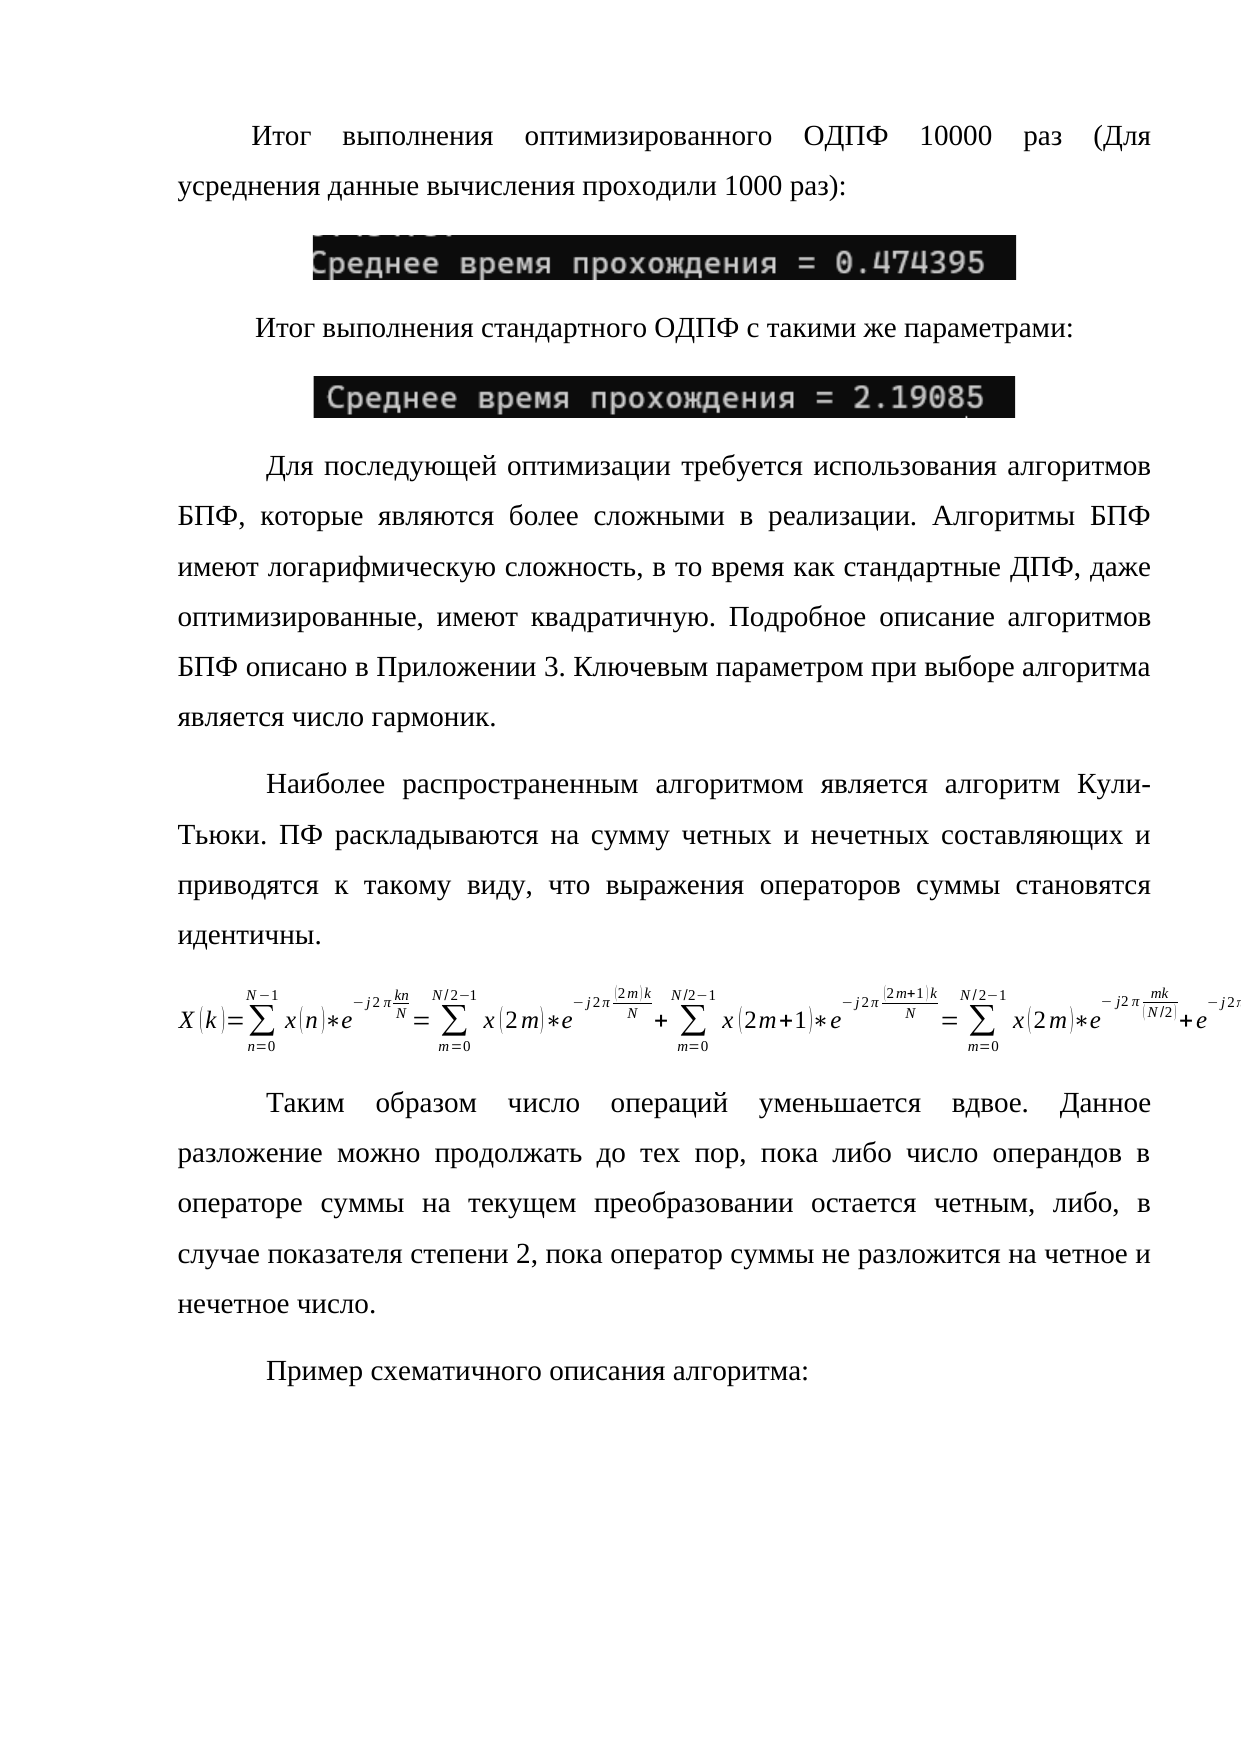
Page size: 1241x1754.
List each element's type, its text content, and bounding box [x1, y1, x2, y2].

text Пример схематичного описания алгоритма: [177, 1353, 1152, 1387]
text Итог выполнения оптимизированного ОДПФ 10000 раз (Для усреднения данные вычисления проходили 1000 раз): [177, 118, 1152, 202]
picture [312, 235, 1017, 280]
picture [313, 376, 1016, 418]
text Для последующей оптимизации требуется использования алгоритмов БПФ, которые являются более сложными в реализации. Алгоритмы БПФ имеют логарифмическую сложность, в то время как стандартные ДПФ, даже оптимизированные, имеют квадратичную. Подробное описание алгоритмов БПФ описано в Приложении 3. Ключевым параметром при выборе алгоритма является число гармоник. [177, 448, 1152, 733]
text Наиболее распространенным алгоритмом является алгоритм Кули-Тьюки. ПФ раскладываются на сумму четных и нечетных составляющих и приводятся к такому виду, что выражения операторов суммы становятся идентичны. [177, 767, 1152, 951]
text Таким образом число операций уменьшается вдвое. Данное разложение можно продолжать до тех пор, пока либо число операндов в операторе суммы на текущем преобразовании остается четным, либо, в случае показателя степени 2, пока оператор суммы не разложится на четное и нечетное число. [177, 1085, 1152, 1320]
text Итог выполнения стандартного ОДПФ с такими же параметрами: [177, 310, 1152, 343]
